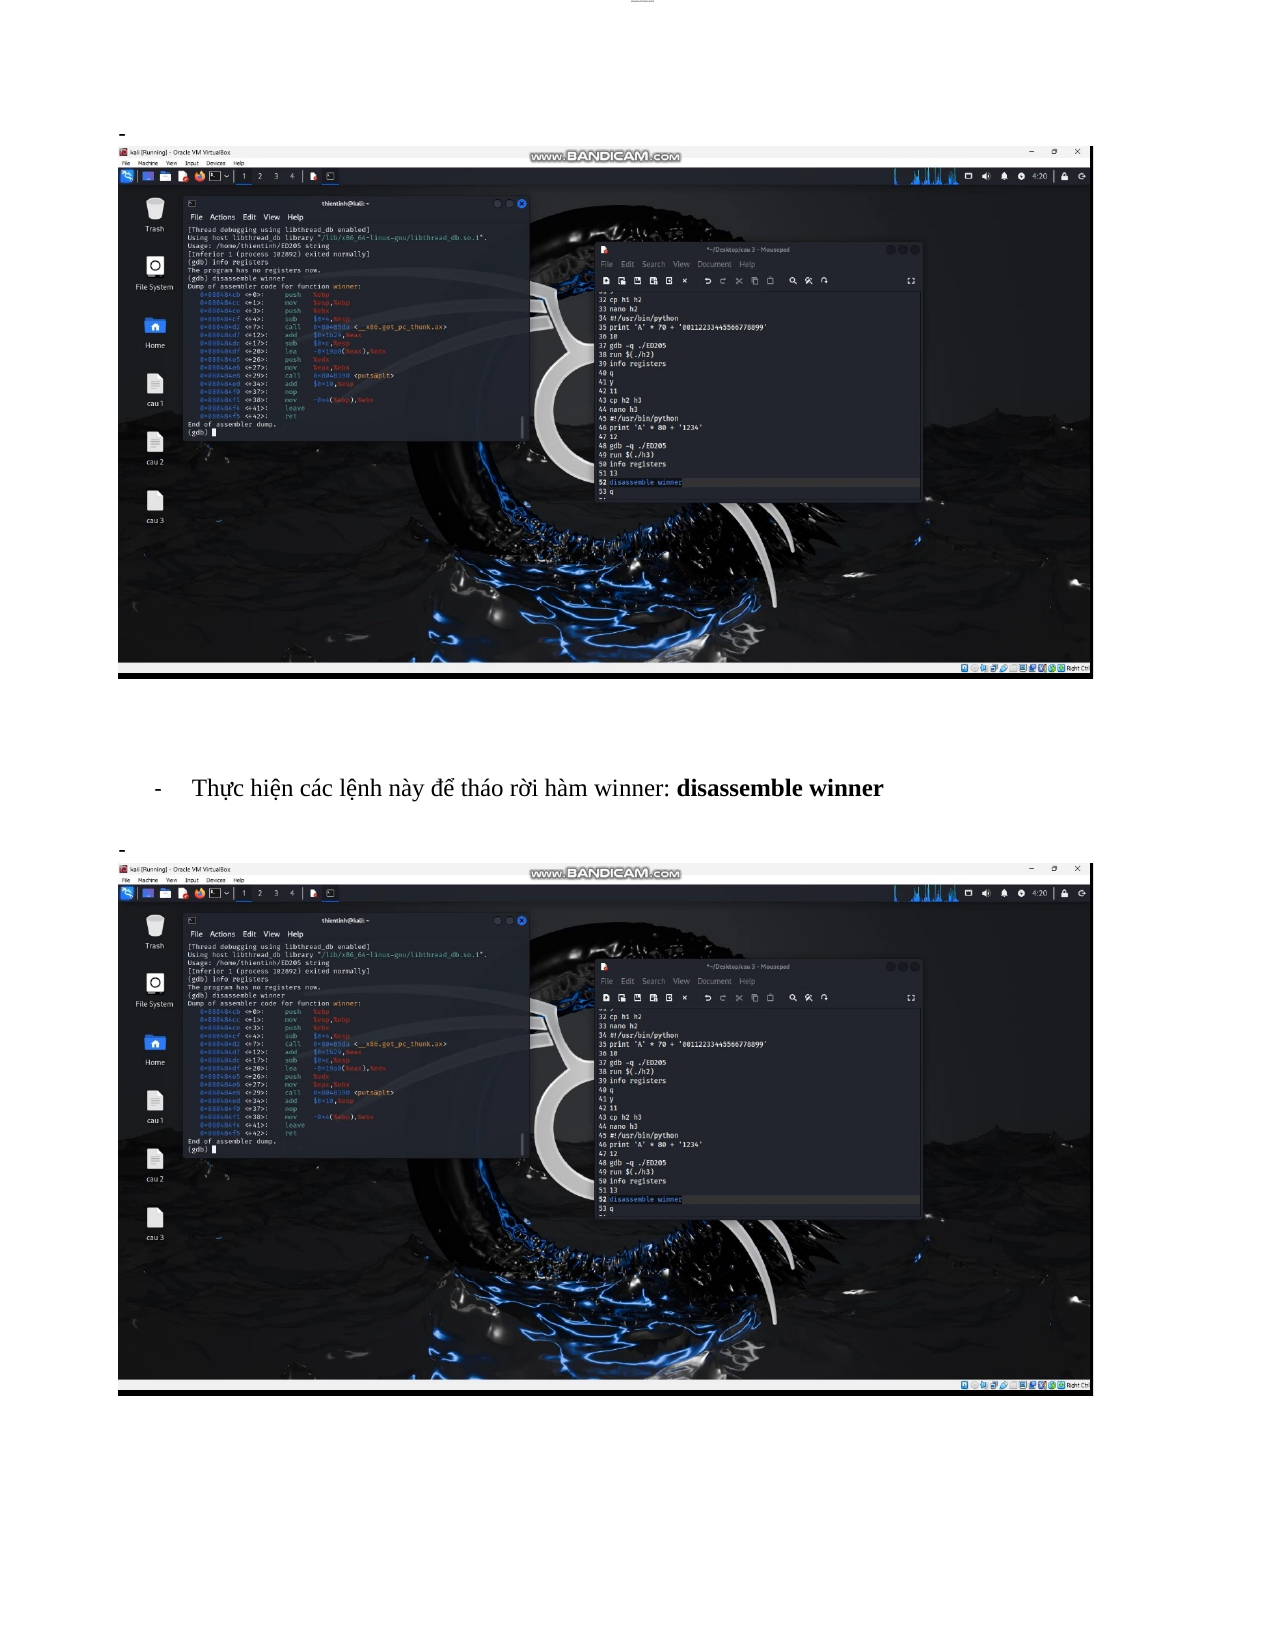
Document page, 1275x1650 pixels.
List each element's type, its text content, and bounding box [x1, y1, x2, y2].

picture [118, 863, 1094, 1396]
picture [118, 146, 1094, 679]
list Thực hiện các lệnh này để tháo rời hàm winner: disassemble winner [154, 773, 1157, 802]
